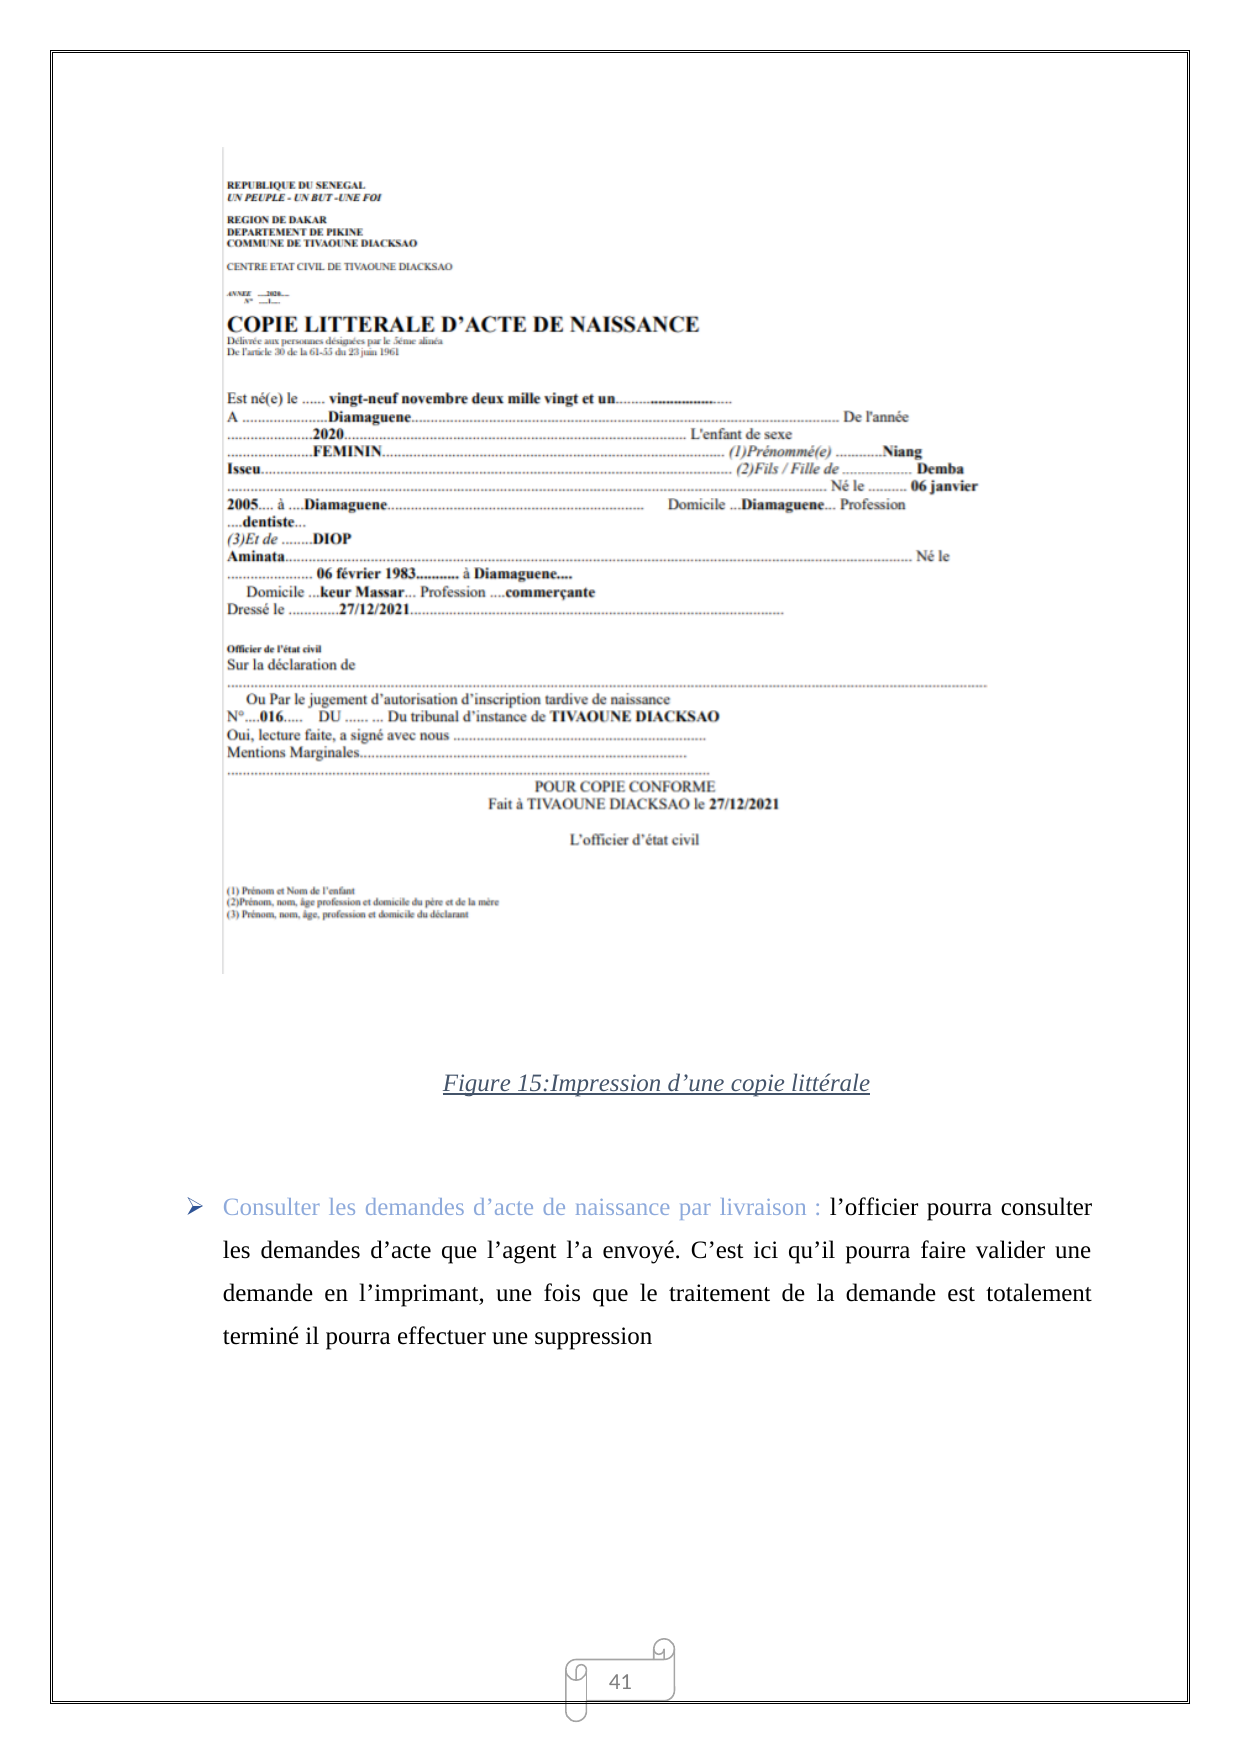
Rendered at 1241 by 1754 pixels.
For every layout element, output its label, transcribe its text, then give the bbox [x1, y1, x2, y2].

list Consulter les demandes d’acte de naissance par livraison : l’officier pourra consulter les demandes d’acte que l’agent l’a envoyé. C’est ici qu’il pourra faire valider une demande en l’imprimant, une fois que le traitement de la demande est totalement terminé il pourra effectuer une suppression [185, 1192, 1093, 1350]
picture [222, 147, 988, 974]
